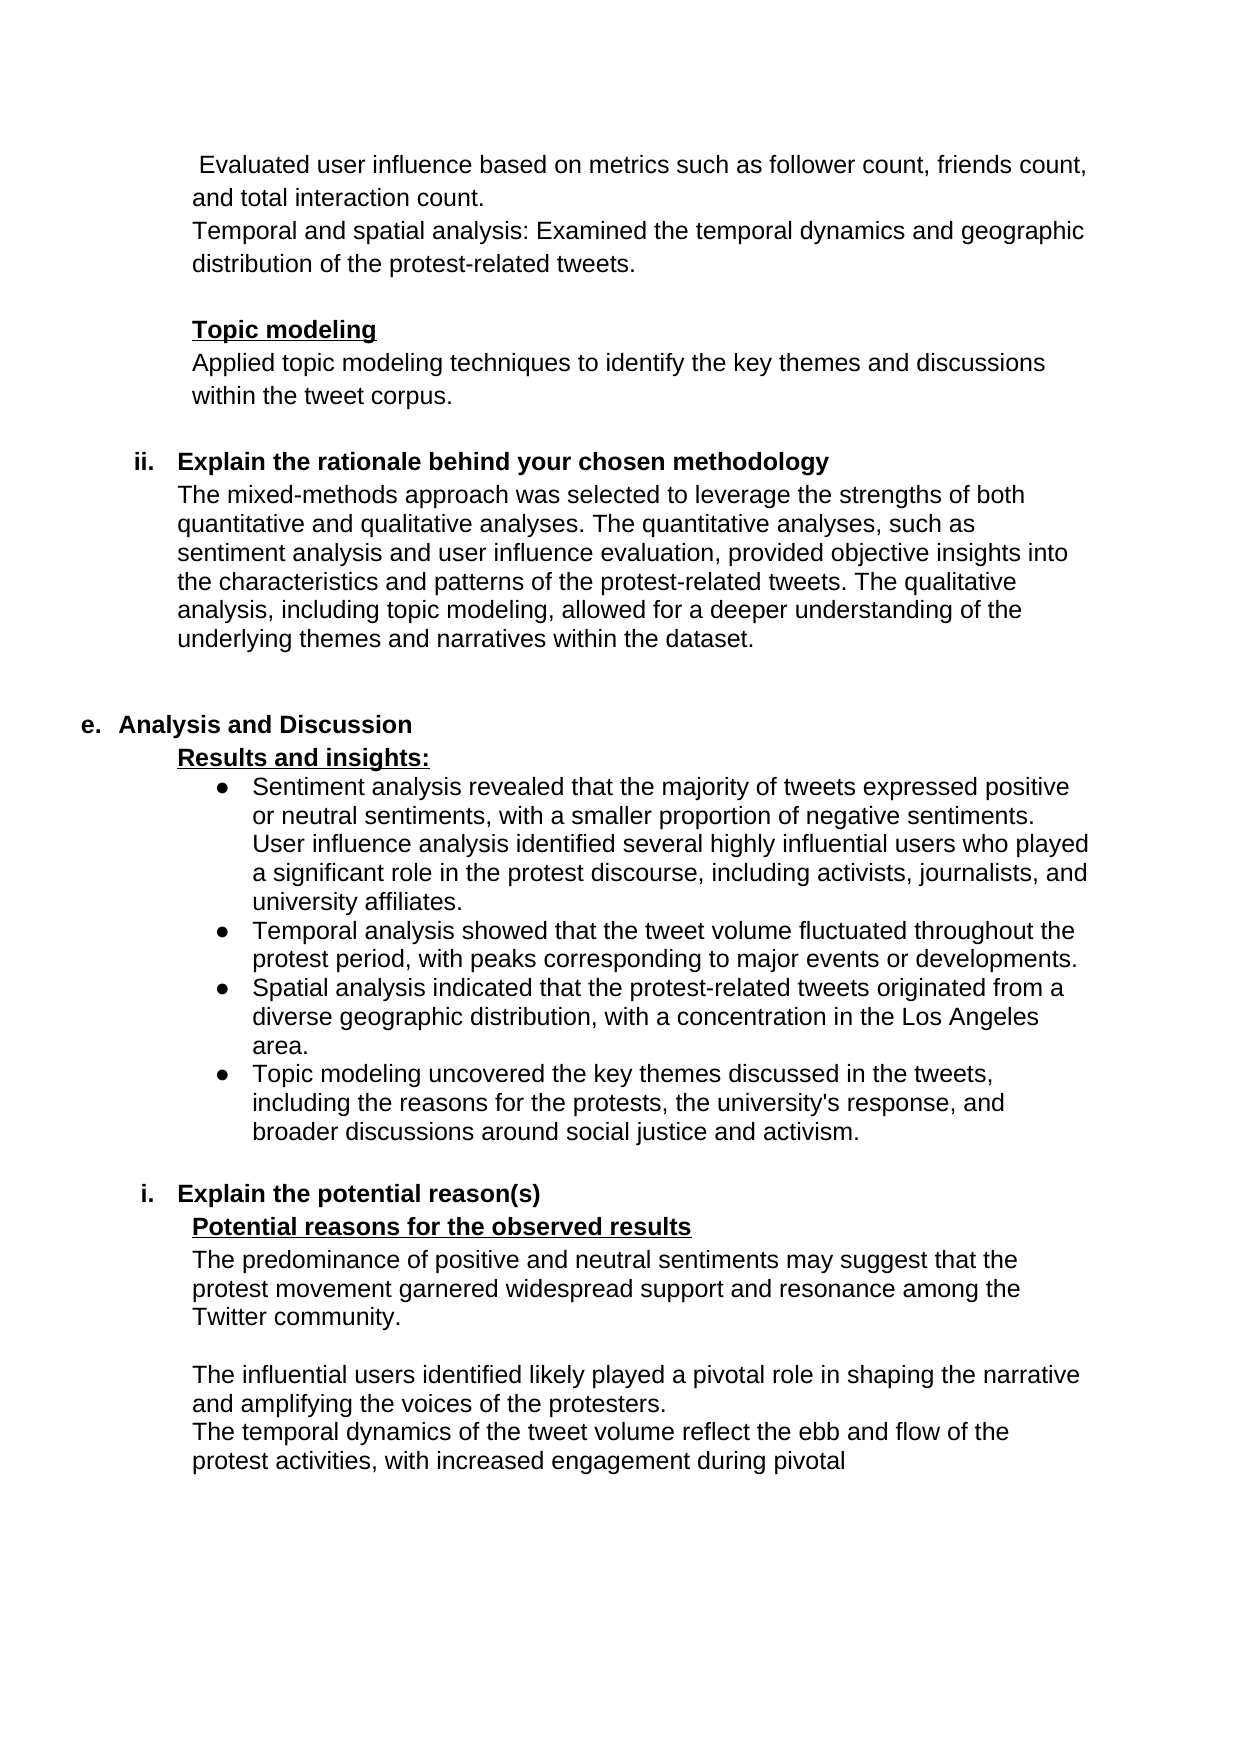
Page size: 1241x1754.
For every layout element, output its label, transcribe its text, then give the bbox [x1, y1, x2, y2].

list Explain the rationale behind your chosen methodology [154, 447, 1090, 476]
text Topic modeling [192, 315, 1090, 344]
list Analysis and Discussion [81, 710, 1090, 739]
list Topic modeling uncovered the key themes discussed in the tweets, including the reasons for the protests, the university's response, and broader discussions around social justice and activism. [214, 1059, 1090, 1146]
text Evaluated user influence based on metrics such as follower count, friends count, and total interaction count. [192, 150, 1090, 212]
list Temporal analysis showed that the tweet volume fluctuated throughout the protest period, with peaks corresponding to major events or developments. [214, 916, 1090, 973]
text The predominance of positive and neutral sentiments may suggest that the protest movement garnered widespread support and resonance among the Twitter community. [192, 1245, 1090, 1331]
list Spatial analysis indicated that the protest-related tweets originated from a diverse geographic distribution, with a concentration in the Los Angeles area. [214, 973, 1090, 1059]
text Applied topic modeling techniques to identify the key themes and discussions within the tweet corpus. [192, 348, 1090, 410]
list Explain the potential reason(s) [154, 1179, 1090, 1207]
text The temporal dynamics of the tweet volume reflect the ebb and flow of the protest activities, with increased engagement during pivotal [192, 1417, 1090, 1475]
text The mixed-methods approach was selected to leverage the strengths of both quantitative and qualitative analyses. The quantitative analyses, such as sentiment analysis and user influence evaluation, provided objective insights into the characteristics and patterns of the protest-related tweets. The qualitative analysis, including topic modeling, allowed for a deeper understanding of the underlying themes and narratives within the dataset. [177, 480, 1090, 653]
list Sentiment analysis revealed that the majority of tweets expressed positive or neutral sentiments, with a smaller proportion of negative sentiments. User influence analysis identified several highly influential users who played a significant role in the protest discourse, including activists, journalists, and university affiliates. [214, 772, 1090, 916]
text Results and insights: [177, 743, 1090, 772]
text The influential users identified likely played a pivotal role in shaping the narrative and amplifying the voices of the protesters. [192, 1360, 1090, 1417]
text Potential reasons for the observed results [192, 1212, 1090, 1241]
text Temporal and spatial analysis: Examined the temporal dynamics and geographic distribution of the protest-related tweets. [192, 216, 1090, 278]
